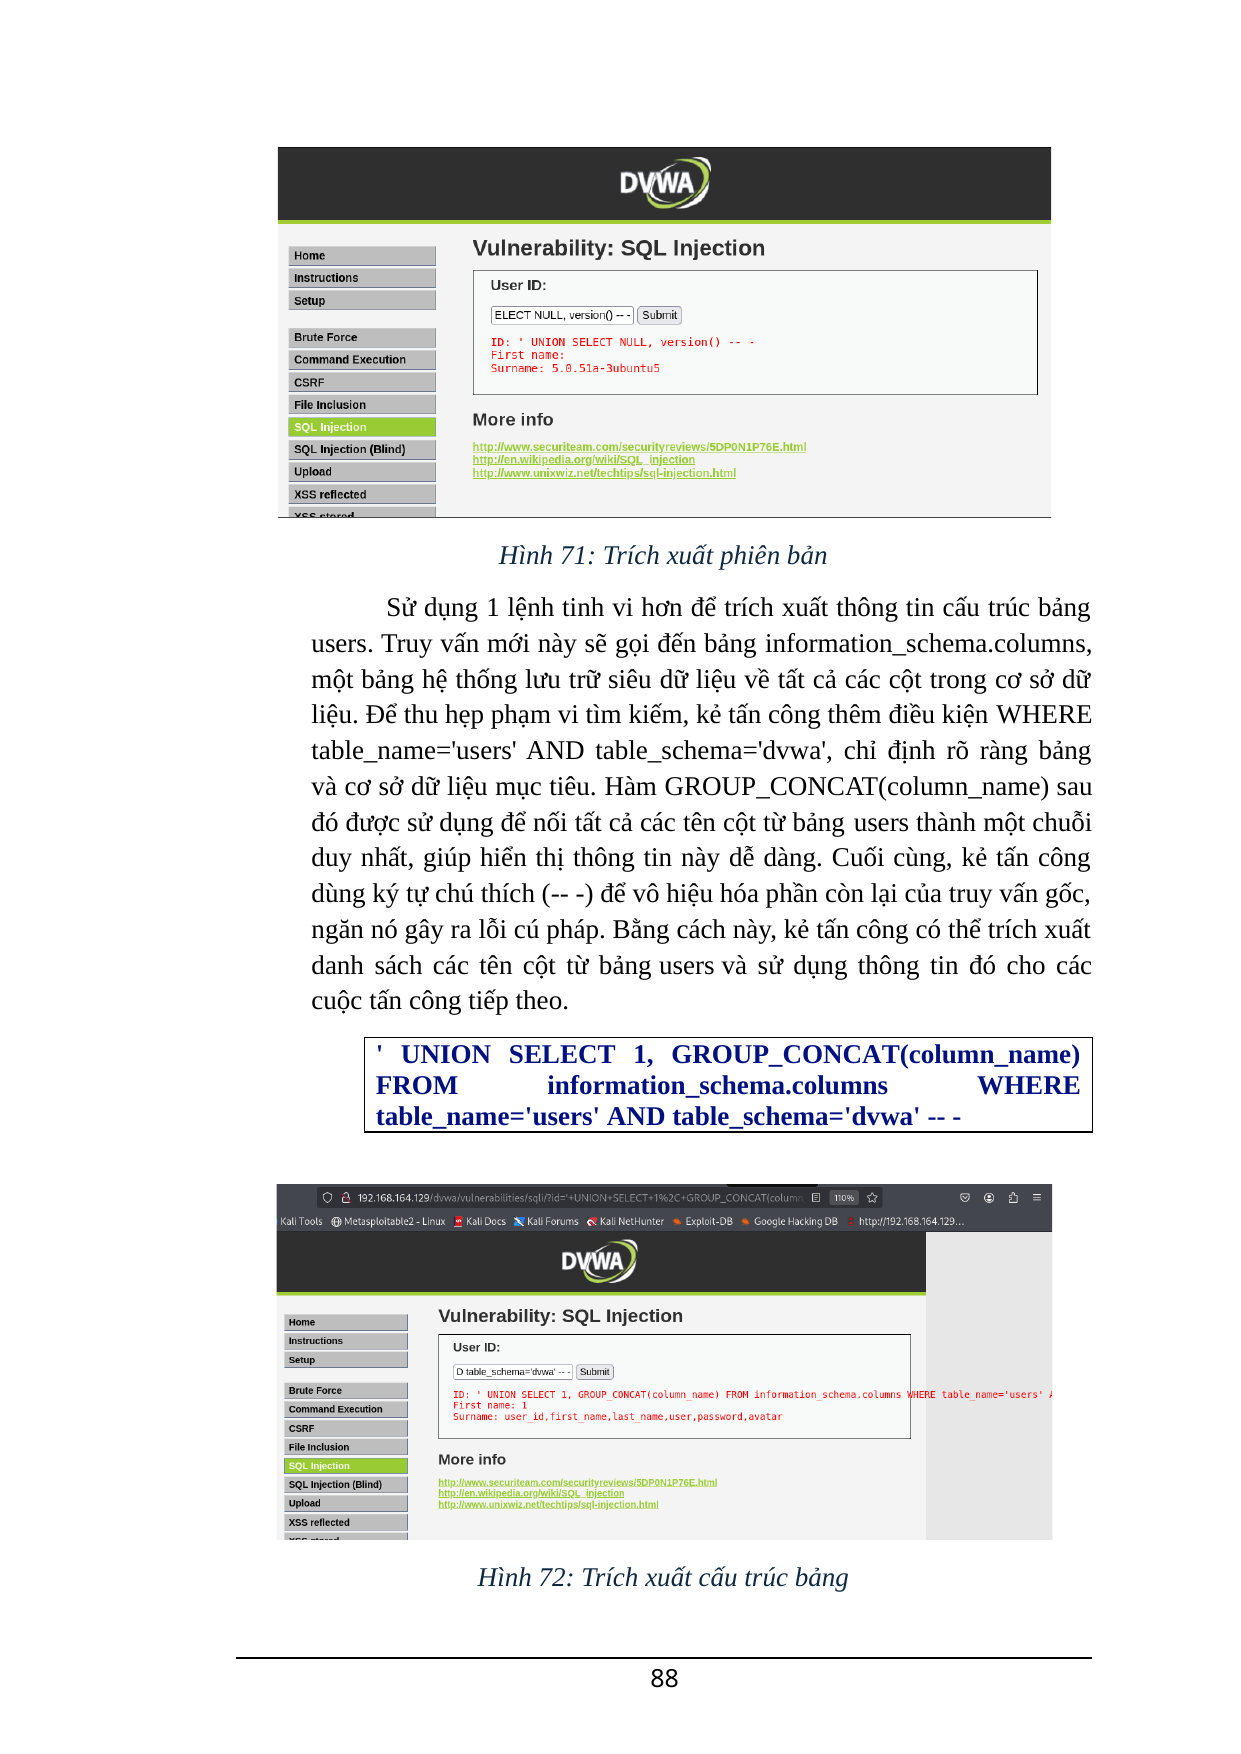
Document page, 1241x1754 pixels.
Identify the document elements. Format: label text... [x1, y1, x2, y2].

text Sử dụng 1 lệnh tinh vi hơn để trích xuất thông tin cấu trúc bảng users. Truy vấn mới này sẽ gọi đến bảng information_schema.columns, một bảng hệ thống lưu trữ siêu dữ liệu về tất cả các cột trong cơ sở dữ liệu. Để thu hẹp phạm vi tìm kiếm, kẻ tấn công thêm điều kiện WHERE table_name='users' AND table_schema='dvwa', chỉ định rõ ràng bảng và cơ sở dữ liệu mục tiêu. Hàm GROUP_CONCAT(column_name) sau đó được sử dụng để nối tất cả các tên cột từ bảng users thành một chuỗi duy nhất, giúp hiển thị thông tin này dễ dàng. Cuối cùng, kẻ tấn công dùng ký tự chú thích (-- -) để vô hiệu hóa phần còn lại của truy vấn gốc, ngăn nó gây ra lỗi cú pháp. Bằng cách này, kẻ tấn công có thể trích xuất danh sách các tên cột từ bảng users và sử dụng thông tin đó cho các cuộc tấn công tiếp theo. [311, 591, 1092, 1016]
table_header ' UNION SELECT 1, GROUP_CONCAT(column_name) FROM information_schema.columns WHERE table_name='users' AND table_schema='dvwa' -- - [365, 1038, 1092, 1131]
text Hình 71: Trích xuất phiên bản [236, 539, 1092, 571]
picture [276, 1184, 1053, 1540]
text Hình 72: Trích xuất cấu trúc bảng [236, 1561, 1092, 1592]
picture [277, 147, 1052, 518]
